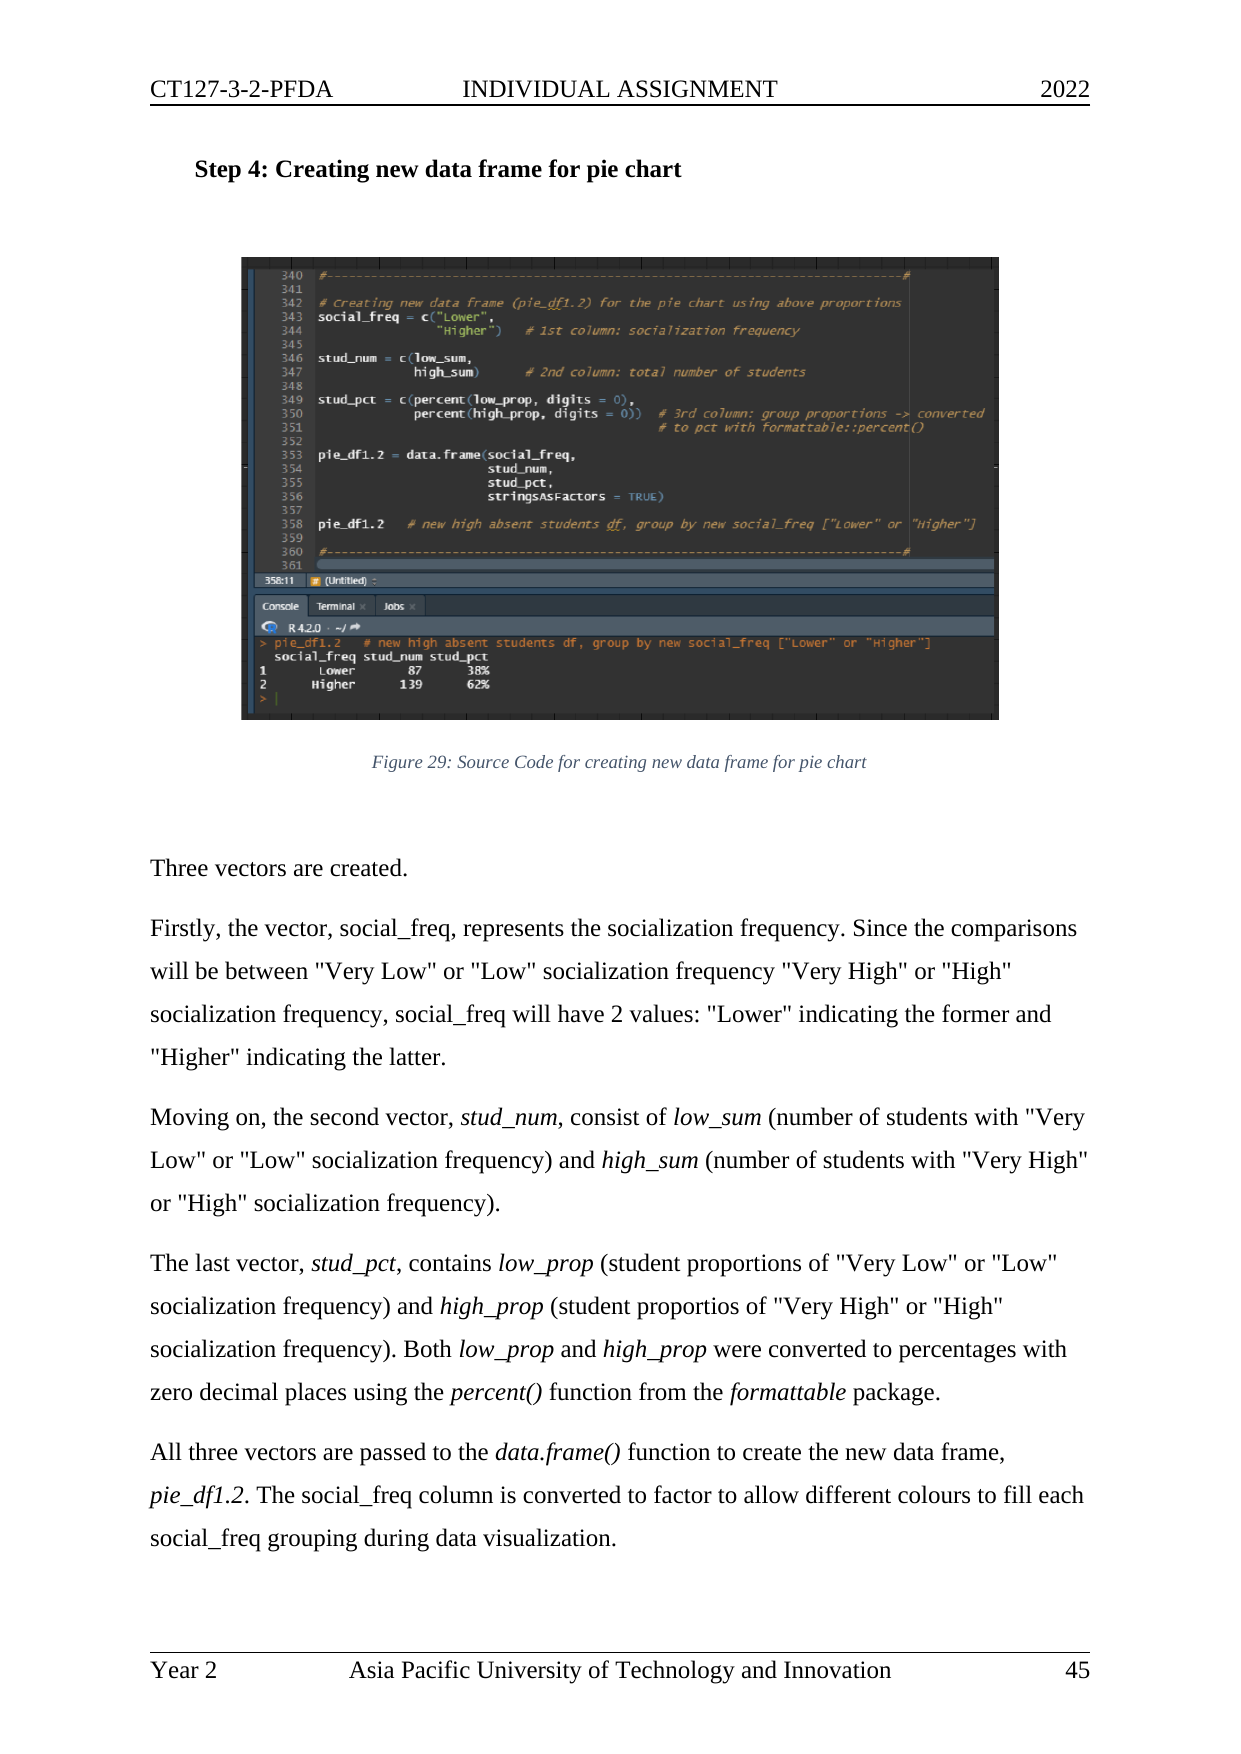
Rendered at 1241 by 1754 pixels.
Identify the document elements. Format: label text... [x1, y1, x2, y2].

text Moving on, the second vector, stud_num, consist of low_sum (number of students with "Very Low" or "Low" socialization frequency) and high_sum (number of students with "Very High" or "High" socialization frequency). [150, 1102, 1090, 1217]
text Three vectors are created. [150, 853, 1090, 882]
picture [241, 257, 999, 720]
text The last vector, stud_pct, contains low_prop (student proportions of "Very Low" or "Low" socialization frequency) and high_prop (student proportios of "Very High" or "High" socialization frequency). Both low_prop and high_prop were converted to percentages with zero decimal places using the percent() function from the formattable package. [150, 1248, 1090, 1406]
subtitle Step 4: Creating new data frame for pie chart [150, 154, 1090, 183]
text Firstly, the vector, social_freq, represents the socialization frequency. Since the comparisons will be between "Very Low" or "Low" socialization frequency "Very High" or "High" socialization frequency, social_freq will have 2 values: "Lower" indicating the former and "Higher" indicating the latter. [150, 913, 1090, 1071]
text All three vectors are passed to the data.frame() function to create the new data frame, pie_df1.2. The social_freq column is converted to factor to allow different colours to fill each social_freq grouping during data visualization. [150, 1437, 1090, 1552]
text Figure 29: Source Code for creating new data frame for pie chart [150, 751, 1090, 772]
